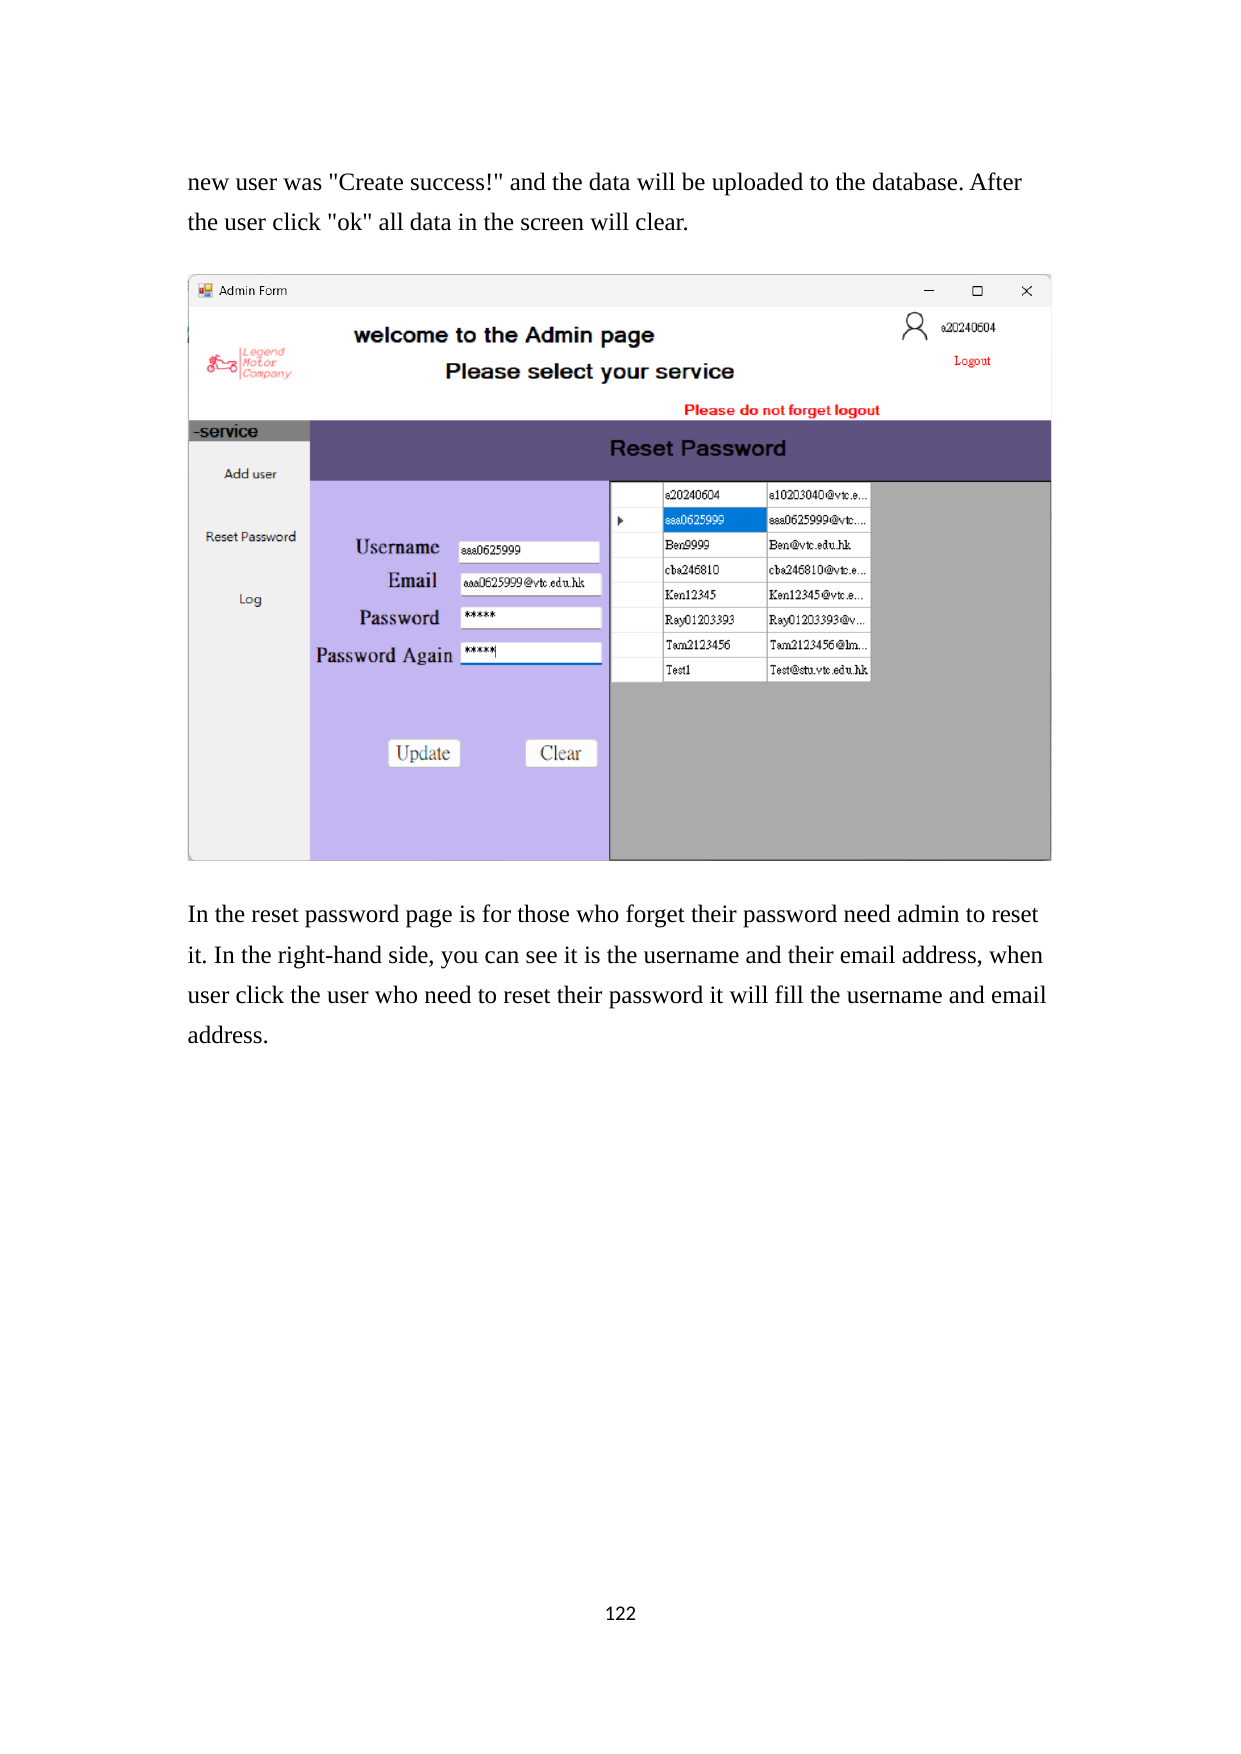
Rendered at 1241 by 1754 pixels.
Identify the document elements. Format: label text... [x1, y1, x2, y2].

text In the reset password page is for those who forget their password need admin to reset it. In the right-hand side, you can see it is the username and their email address, when user click the user who need to reset their password it will fill the username and email address. [187, 895, 1053, 1054]
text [187, 162, 1053, 240]
picture [187, 274, 1052, 861]
